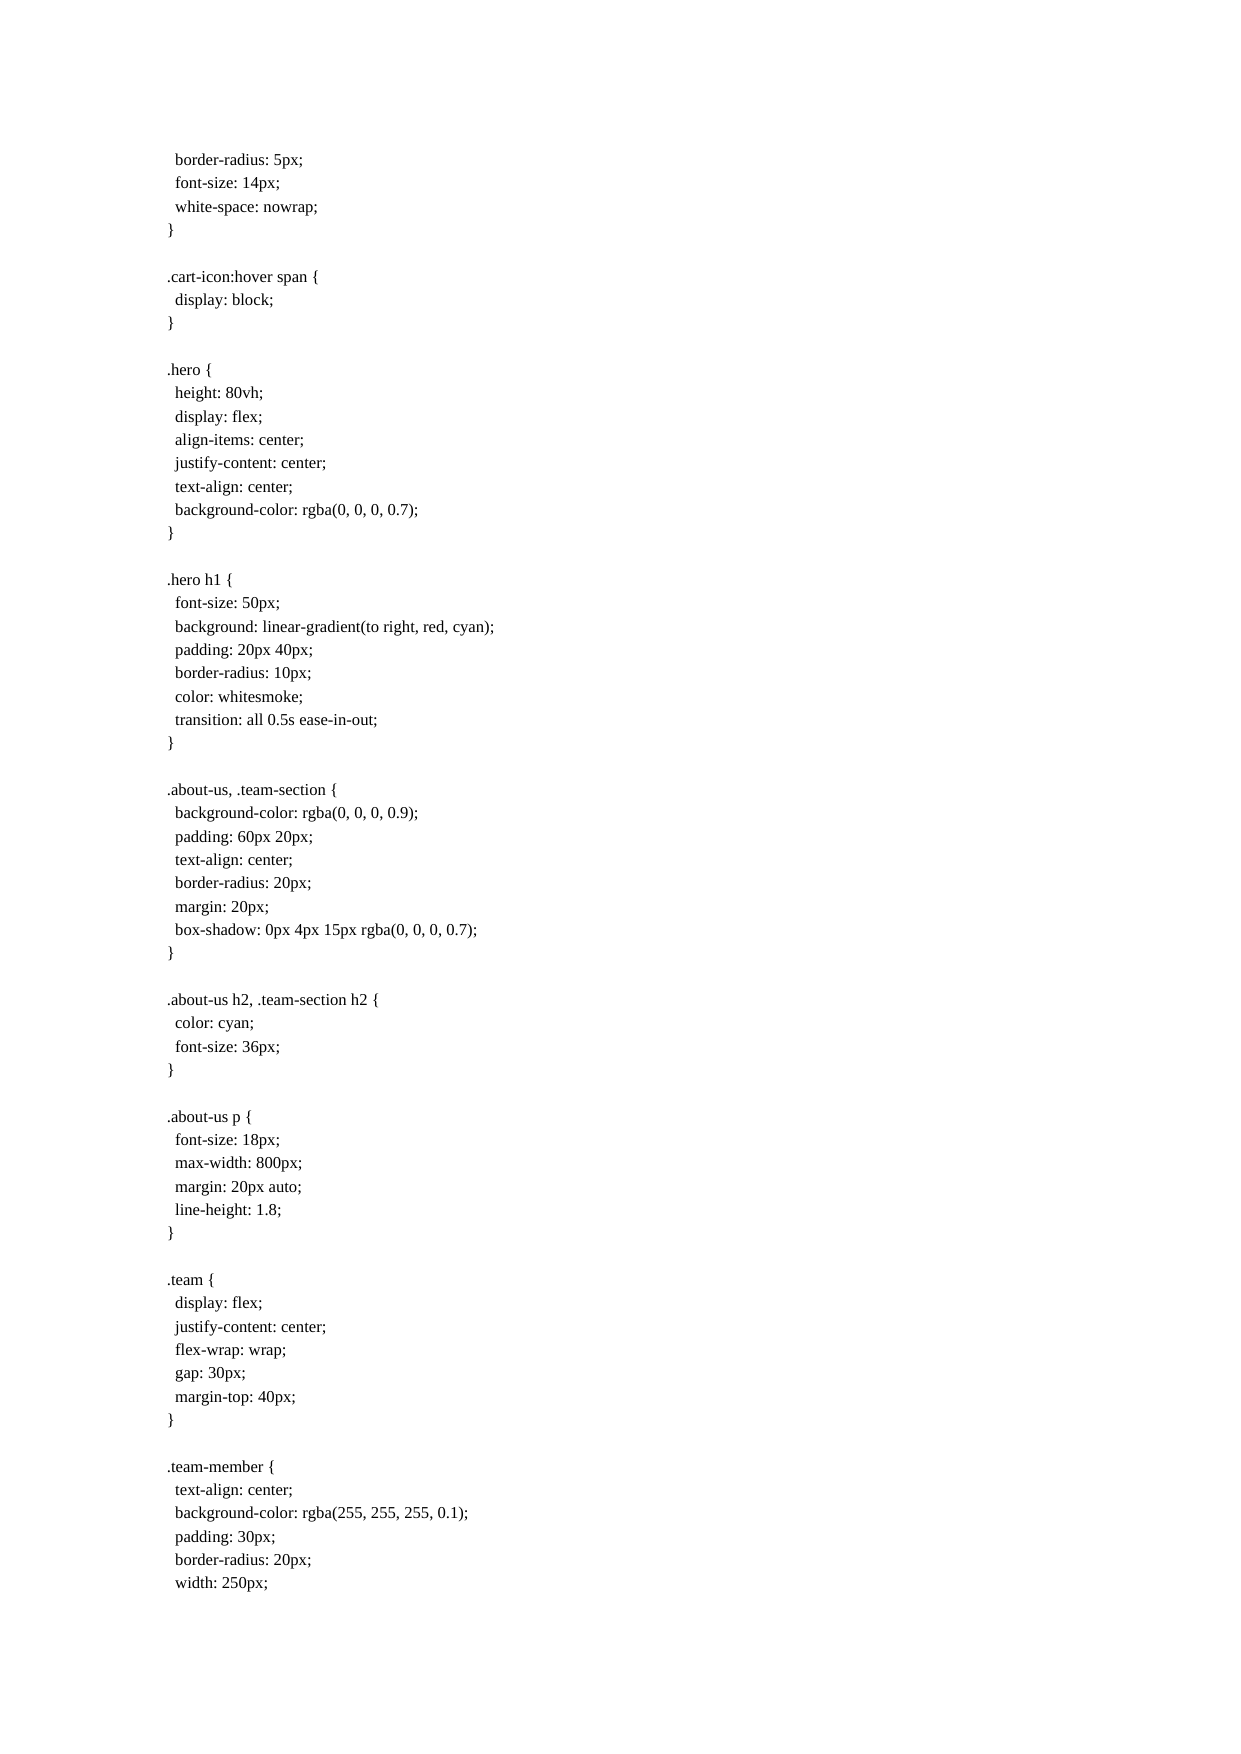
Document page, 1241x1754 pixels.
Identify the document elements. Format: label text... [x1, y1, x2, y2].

text color: cyan; [150, 1013, 1090, 1032]
text text-align: center; [150, 850, 1090, 869]
text .cart-icon:hover span { [150, 267, 1090, 286]
text } [150, 523, 1090, 542]
text width: 250px; [150, 1573, 1090, 1592]
text .team-member { [150, 1457, 1090, 1476]
text .team { [150, 1270, 1090, 1289]
text font-size: 50px; [150, 593, 1090, 612]
text .about-us h2, .team-section h2 { [150, 990, 1090, 1009]
text align-items: center; [150, 430, 1090, 449]
text font-size: 36px; [150, 1037, 1090, 1056]
text background: linear-gradient(to right, red, cyan); [150, 617, 1090, 636]
text padding: 20px 40px; [150, 640, 1090, 659]
text } [150, 733, 1090, 752]
text white-space: nowrap; [150, 197, 1090, 216]
text } [150, 1060, 1090, 1079]
text border-radius: 20px; [150, 1550, 1090, 1569]
text font-size: 18px; [150, 1130, 1090, 1149]
text } [150, 943, 1090, 962]
text transition: all 0.5s ease-in-out; [150, 710, 1090, 729]
text box-shadow: 0px 4px 15px rgba(0, 0, 0, 0.7); [150, 920, 1090, 939]
text justify-content: center; [150, 453, 1090, 472]
text max-width: 800px; [150, 1153, 1090, 1172]
text margin: 20px; [150, 897, 1090, 916]
text display: flex; [150, 1293, 1090, 1312]
text text-align: center; [150, 477, 1090, 496]
text line-height: 1.8; [150, 1200, 1090, 1219]
text .hero { [150, 360, 1090, 379]
text .hero h1 { [150, 570, 1090, 589]
text } [150, 313, 1090, 332]
text flex-wrap: wrap; [150, 1340, 1090, 1359]
text background-color: rgba(255, 255, 255, 0.1); [150, 1503, 1090, 1522]
text .about-us, .team-section { [150, 780, 1090, 799]
text border-radius: 5px; [150, 150, 1090, 169]
text background-color: rgba(0, 0, 0, 0.7); [150, 500, 1090, 519]
text color: whitesmoke; [150, 687, 1090, 706]
text font-size: 14px; [150, 173, 1090, 192]
text padding: 60px 20px; [150, 827, 1090, 846]
text text-align: center; [150, 1480, 1090, 1499]
text .about-us p { [150, 1107, 1090, 1126]
text background-color: rgba(0, 0, 0, 0.9); [150, 803, 1090, 822]
text gap: 30px; [150, 1363, 1090, 1382]
text justify-content: center; [150, 1317, 1090, 1336]
text } [150, 220, 1090, 239]
text display: block; [150, 290, 1090, 309]
text height: 80vh; [150, 383, 1090, 402]
text padding: 30px; [150, 1527, 1090, 1546]
text margin: 20px auto; [150, 1177, 1090, 1196]
text } [150, 1410, 1090, 1429]
text } [150, 1223, 1090, 1242]
text border-radius: 10px; [150, 663, 1090, 682]
text display: flex; [150, 407, 1090, 426]
text margin-top: 40px; [150, 1387, 1090, 1406]
text border-radius: 20px; [150, 873, 1090, 892]
